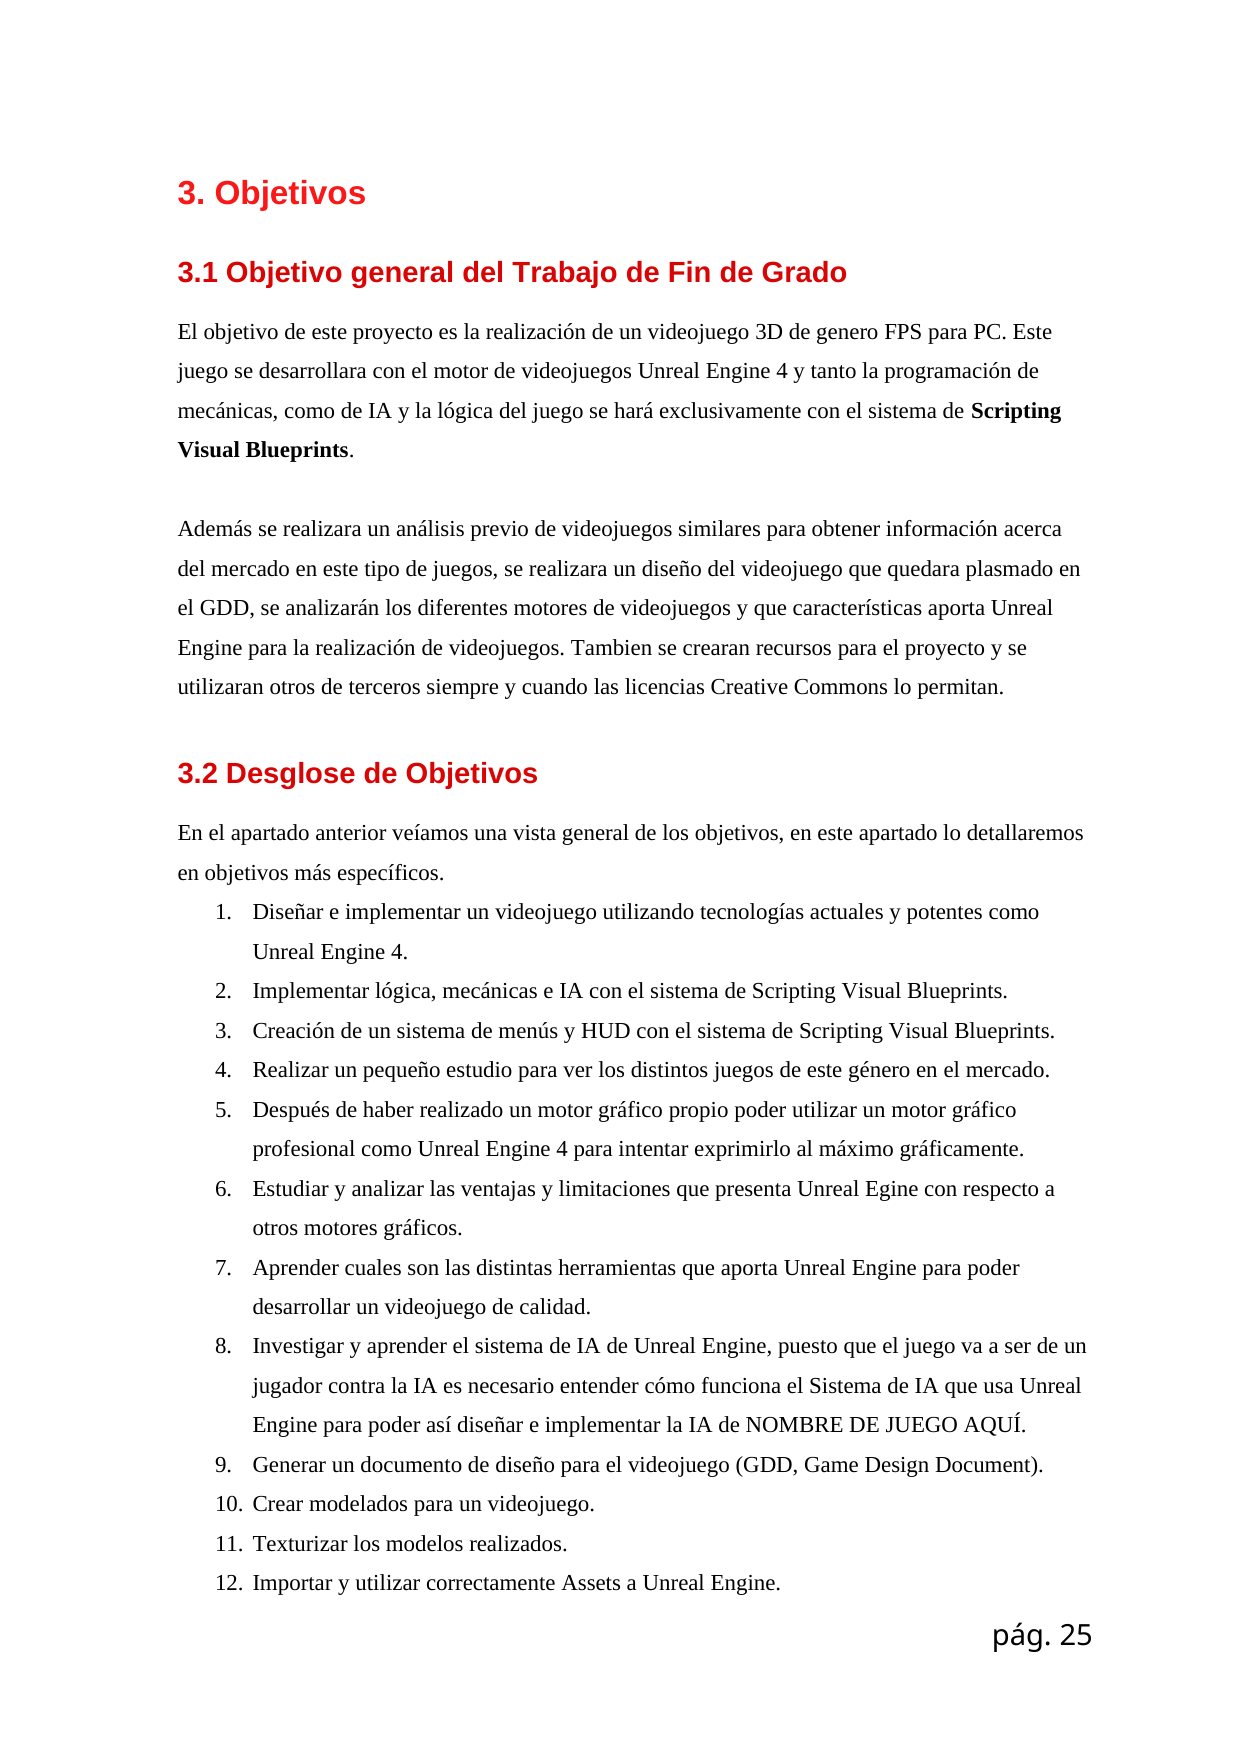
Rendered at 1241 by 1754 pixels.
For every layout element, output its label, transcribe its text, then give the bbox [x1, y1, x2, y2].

text En el apartado anterior veíamos una vista general de los objetivos, en este apartado lo detallaremos en objetivos más específicos. [177, 819, 1092, 885]
text Además se realizara un análisis previo de videojuegos similares para obtener información acerca del mercado en este tipo de juegos, se realizara un diseño del videojuego que quedara plasmado en el GDD, se analizarán los diferentes motores de videojuegos y que características aporta Unreal Engine para la realización de videojuegos. Tambien se crearan recursos para el proyecto y se utilizaran otros de terceros siempre y cuando las licencias Creative Commons lo permitan. [177, 516, 1092, 700]
subtitle 3. Objetivos [177, 173, 1092, 211]
list Diseñar e implementar un videojuego utilizando tecnologías actuales y potentes como Unreal Engine 4. [215, 898, 1092, 964]
list Investigar y aprender el sistema de IA de Unreal Engine, puesto que el juego va a ser de un jugador contra la IA es necesario entender cómo funciona el Sistema de IA que usa Unreal Engine para poder así diseñar e implementar la IA de NOMBRE DE JUEGO AQUÍ. [215, 1333, 1092, 1438]
list Generar un documento de diseño para el videojuego (GDD, Game Design Document). [215, 1451, 1092, 1477]
subtitle 3.1 Objetivo general del Trabajo de Fin de Grado [177, 255, 1092, 289]
list Realizar un pequeño estudio para ver los distintos juegos de este género en el mercado. [215, 1056, 1092, 1083]
list Implementar lógica, mecánicas e IA con el sistema de Scripting Visual Blueprints. [215, 977, 1092, 1004]
list Después de haber realizado un motor gráfico propio poder utilizar un motor gráfico profesional como Unreal Engine 4 para intentar exprimirlo al máximo gráficamente. [215, 1096, 1092, 1162]
list Crear modelados para un videojuego. [215, 1491, 1092, 1517]
list Aprender cuales son las distintas herramientas que aporta Unreal Engine para poder desarrollar un videojuego de calidad. [215, 1254, 1092, 1319]
subtitle 3.2 Desglose de Objetivos [177, 757, 1092, 790]
list Importar y utilizar correctamente Assets a Unreal Engine. [215, 1569, 1092, 1596]
text El objetivo de este proyecto es la realización de un videojuego 3D de genero FPS para PC. Este juego se desarrollara con el motor de videojuegos Unreal Engine 4 y tanto la programación de mecánicas, como de IA y la lógica del juego se hará exclusivamente con el sistema de Scripting Visual Blueprints. [177, 318, 1092, 463]
list Estudiar y analizar las ventajas y limitaciones que presenta Unreal Egine con respecto a otros motores gráficos. [215, 1175, 1092, 1241]
list Creación de un sistema de menús y HUD con el sistema de Scripting Visual Blueprints. [215, 1017, 1092, 1043]
list Texturizar los modelos realizados. [215, 1530, 1092, 1556]
